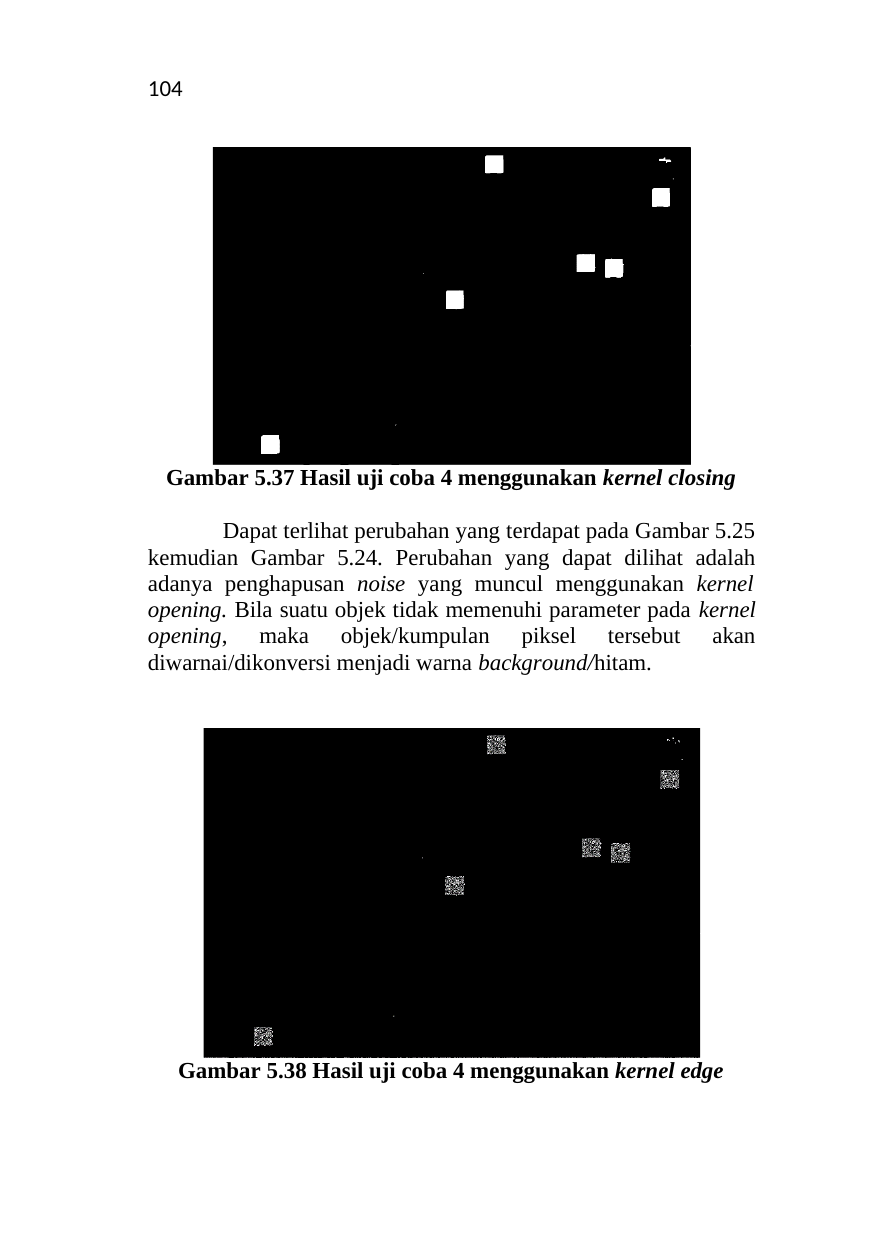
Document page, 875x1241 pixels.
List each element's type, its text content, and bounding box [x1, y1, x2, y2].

picture [203, 728, 701, 1058]
text Dapat terlihat perubahan yang terdapat pada Gambar 5.25 kemudian Gambar 5.24. Perubahan yang dapat dilihat adalah adanya penghapusan noise yang muncul menggunakan kernel opening. Bila suatu objek tidak memenuhi parameter pada kernel opening, maka objek/kumpulan piksel tersebut akan diwarnai/dikonversi menjadi warna background/hitam. [148, 517, 756, 675]
picture [212, 147, 691, 465]
